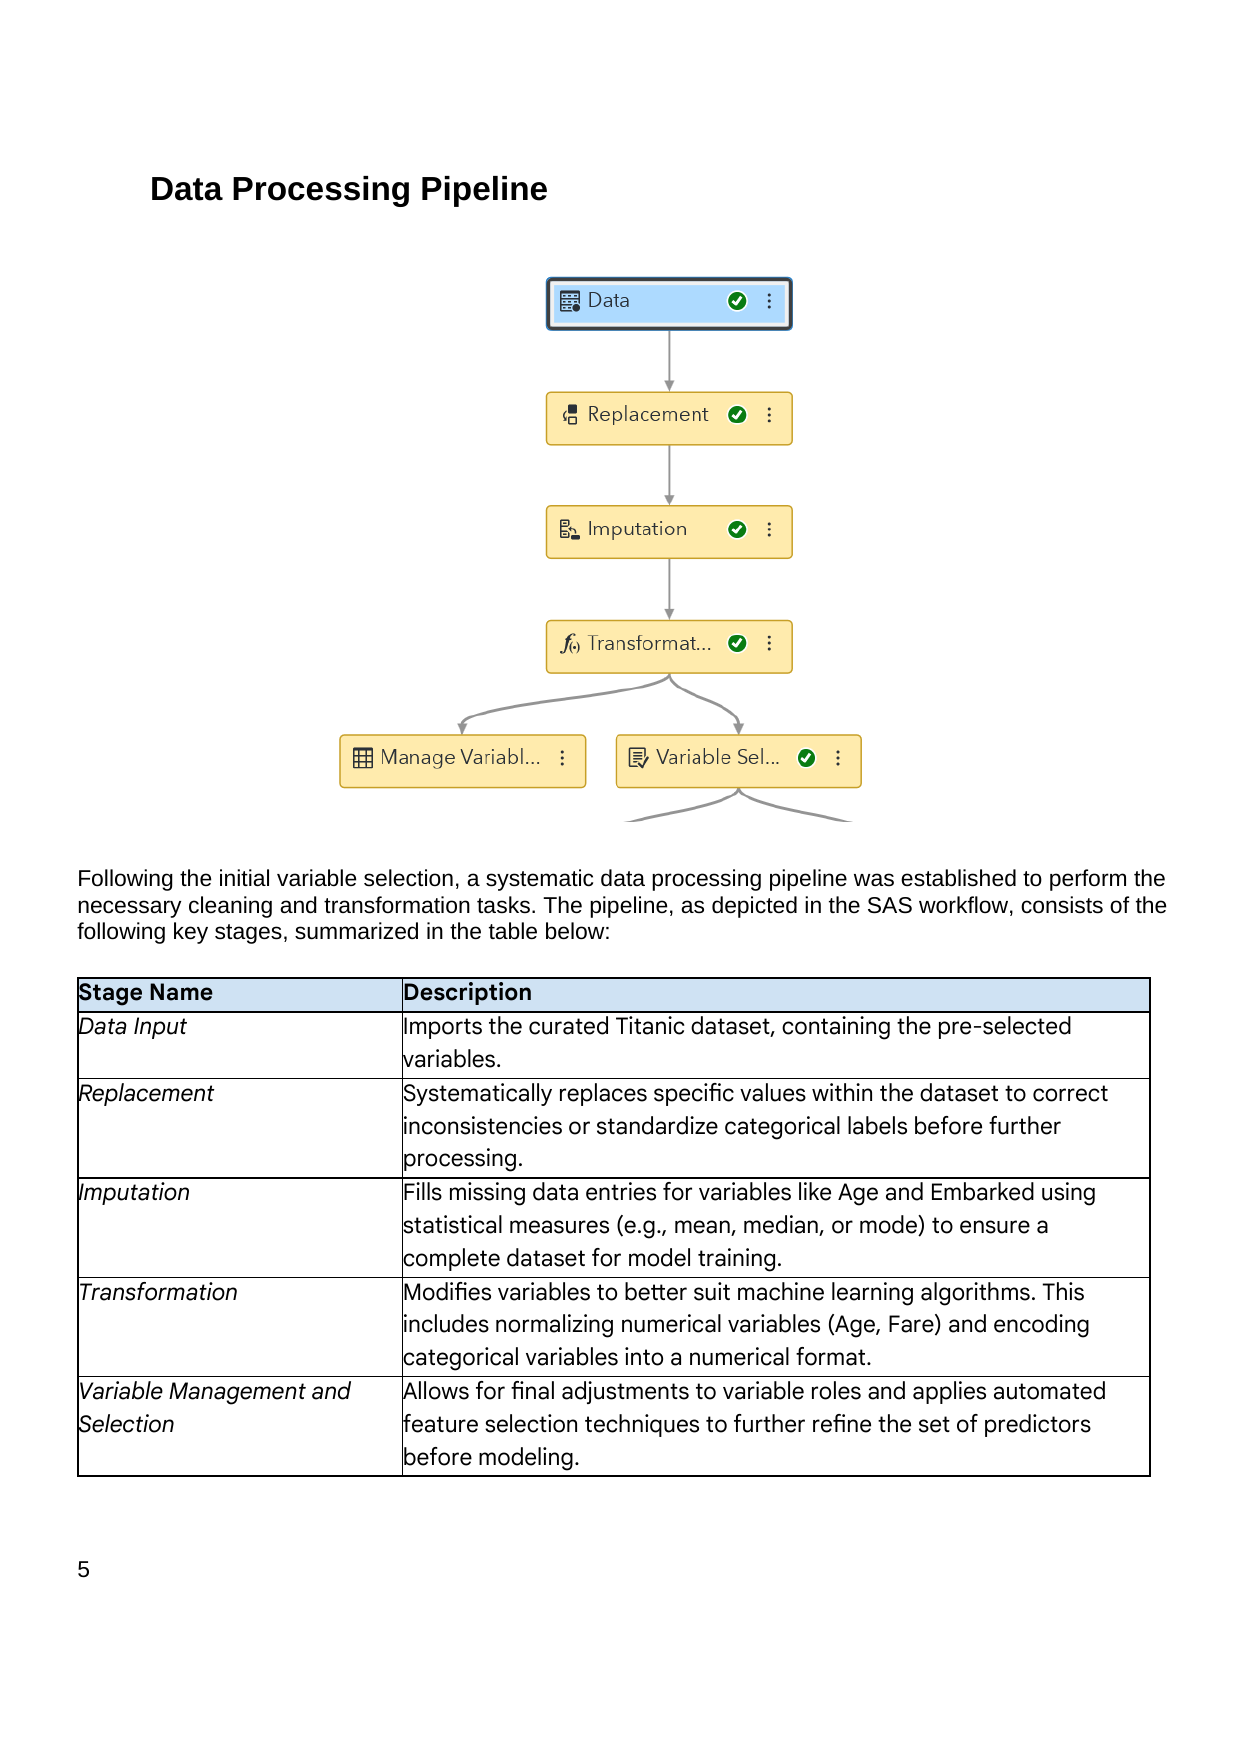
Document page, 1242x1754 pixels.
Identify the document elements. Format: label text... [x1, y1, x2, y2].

table_cell Systematically replaces specific values within the dataset to correct inconsistencies or standardize categorical labels before further processing. [403, 1079, 1149, 1177]
table_cell Transformation [79, 1278, 402, 1376]
table_header Stage Name [79, 979, 402, 1011]
table_cell Imports the curated Titanic dataset, containing the pre-selected variables. [403, 1013, 1149, 1078]
subtitle Data Processing Pipeline [150, 169, 1223, 207]
table_cell Data Input [79, 1013, 402, 1078]
table_cell Replacement [79, 1079, 402, 1177]
table_cell Imputation [79, 1179, 402, 1276]
table_header Description [403, 979, 1149, 1011]
picture [323, 236, 888, 822]
table_cell Fills missing data entries for variables like Age and Embarked using statistical measures (e.g., mean, median, or mode) to ensure a complete dataset for model training. [403, 1179, 1149, 1276]
table_cell Allows for final adjustments to variable roles and applies automated feature selection techniques to further refine the set of predictors before modeling. [403, 1377, 1149, 1475]
table_cell Modifies variables to better suit machine learning algorithms. This includes normalizing numerical variables (Age, Fare) and encoding categorical variables into a numerical format. [403, 1278, 1149, 1376]
table_cell Variable Management and Selection [79, 1377, 402, 1475]
